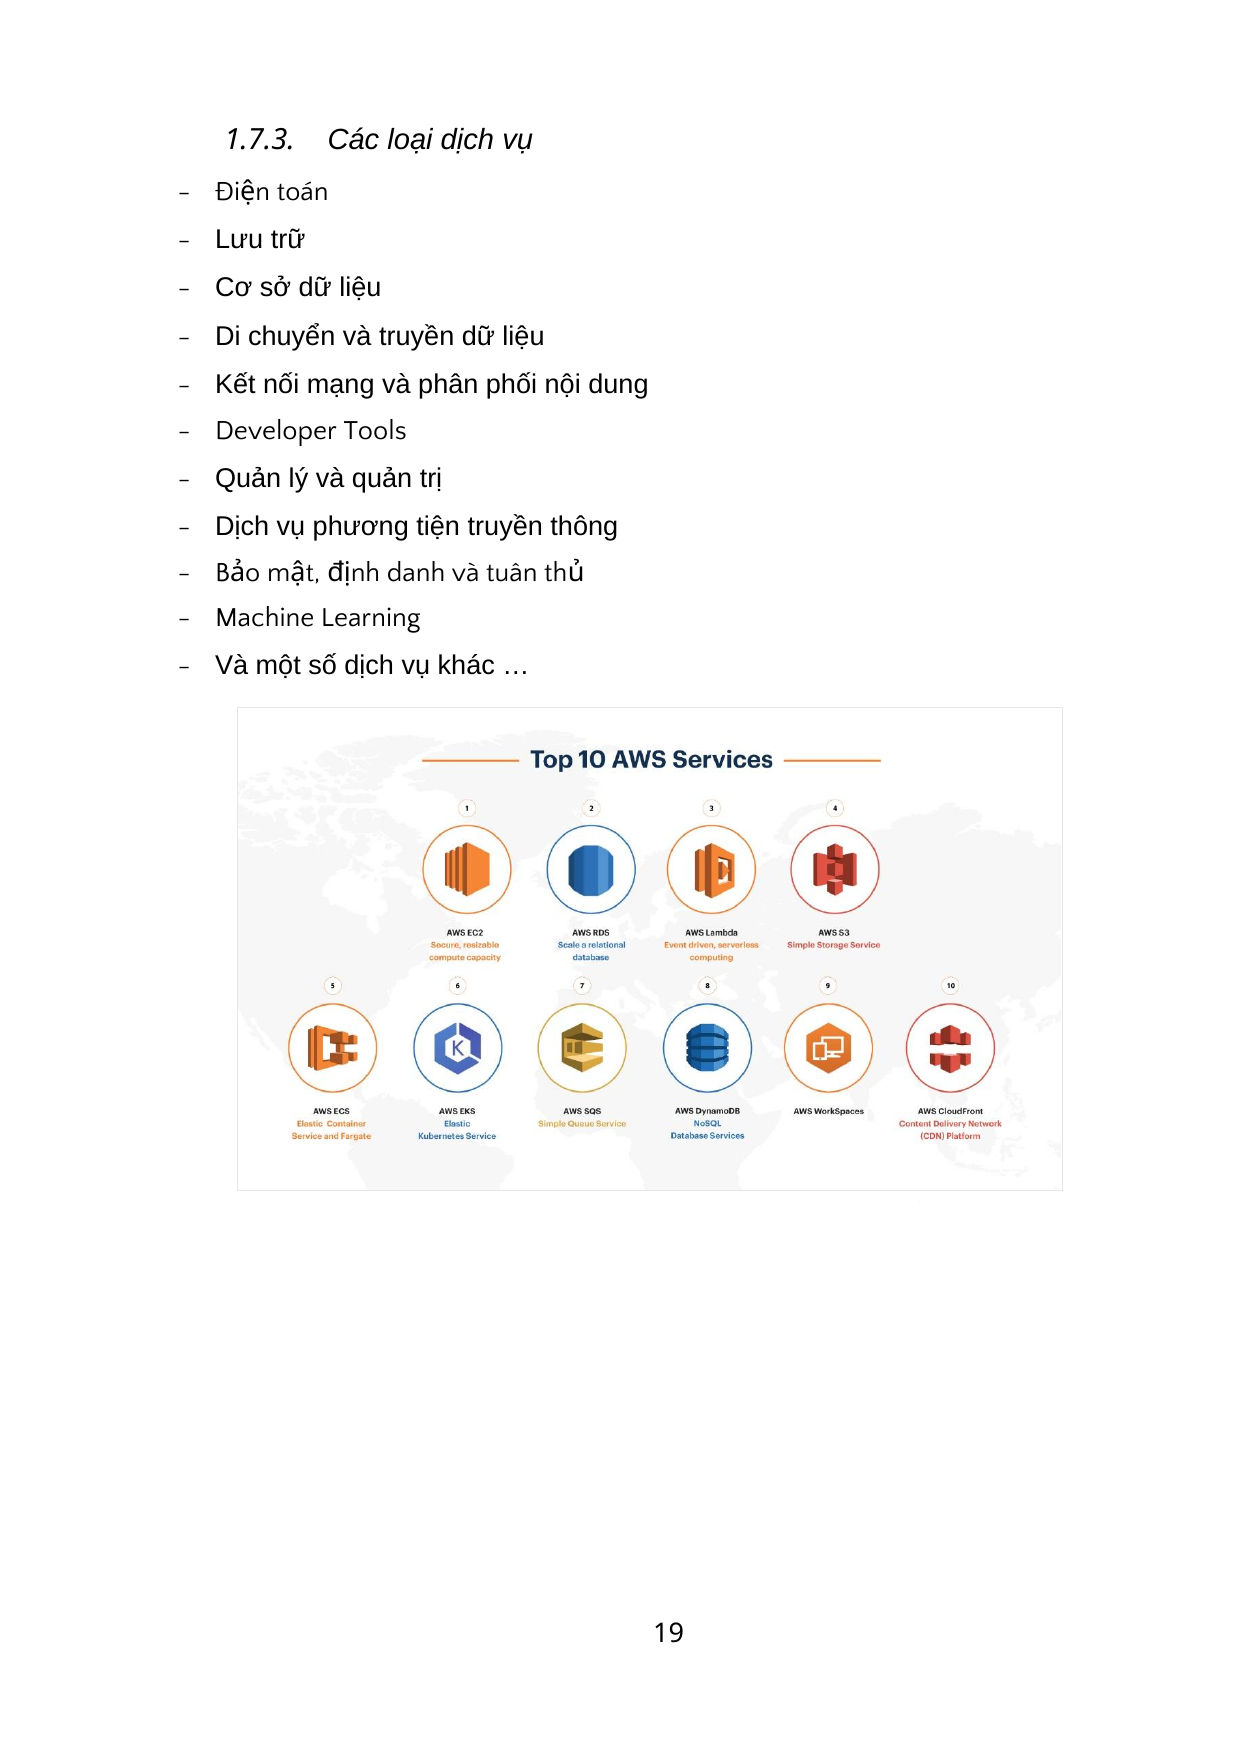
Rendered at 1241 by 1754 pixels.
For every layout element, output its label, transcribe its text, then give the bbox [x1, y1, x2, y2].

list Điện toán [177, 178, 1122, 208]
list Bảo mật, định danh và tuân thủ [177, 559, 1122, 589]
picture [238, 708, 1062, 1190]
list Machine Learning [177, 604, 1122, 634]
list Developer Tools [177, 417, 1122, 447]
